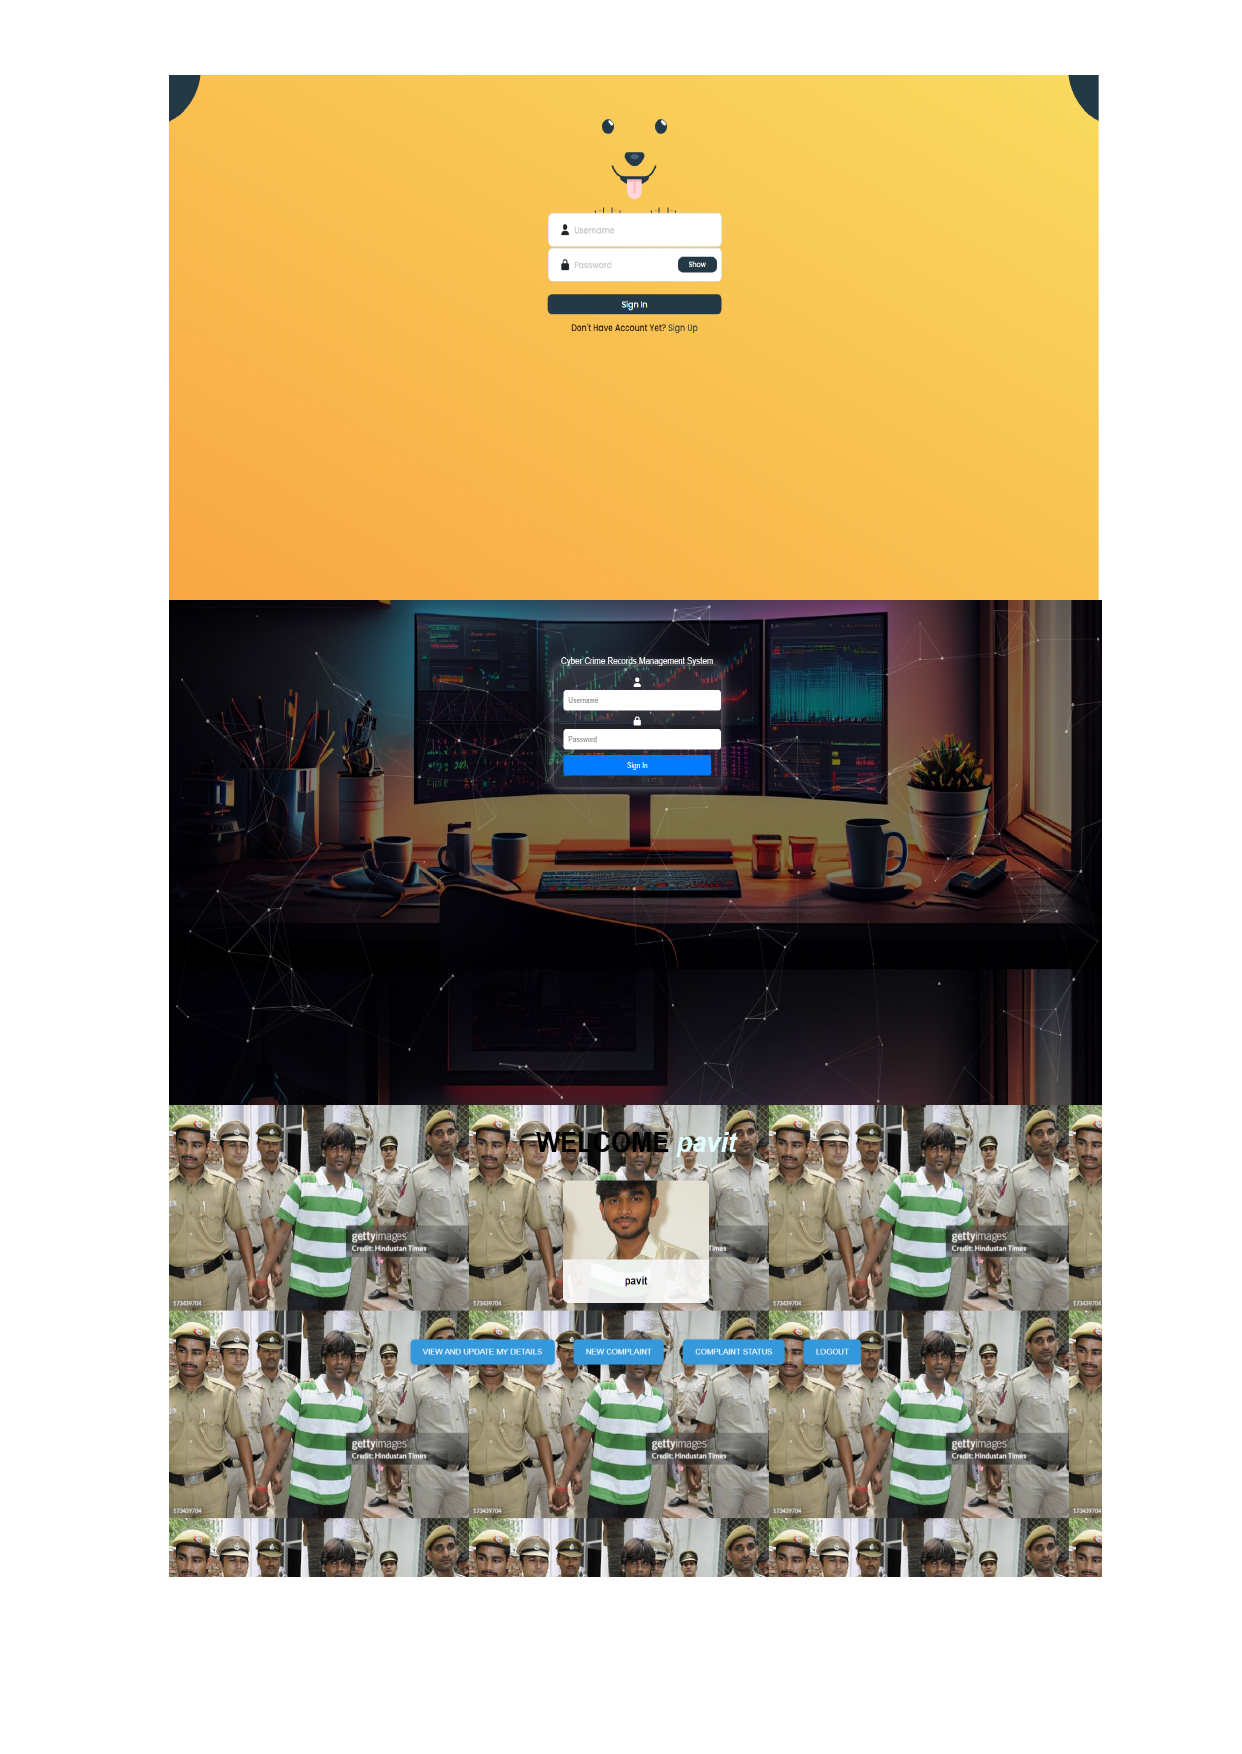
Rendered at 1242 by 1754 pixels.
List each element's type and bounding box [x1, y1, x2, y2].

picture [169, 75, 1102, 1577]
